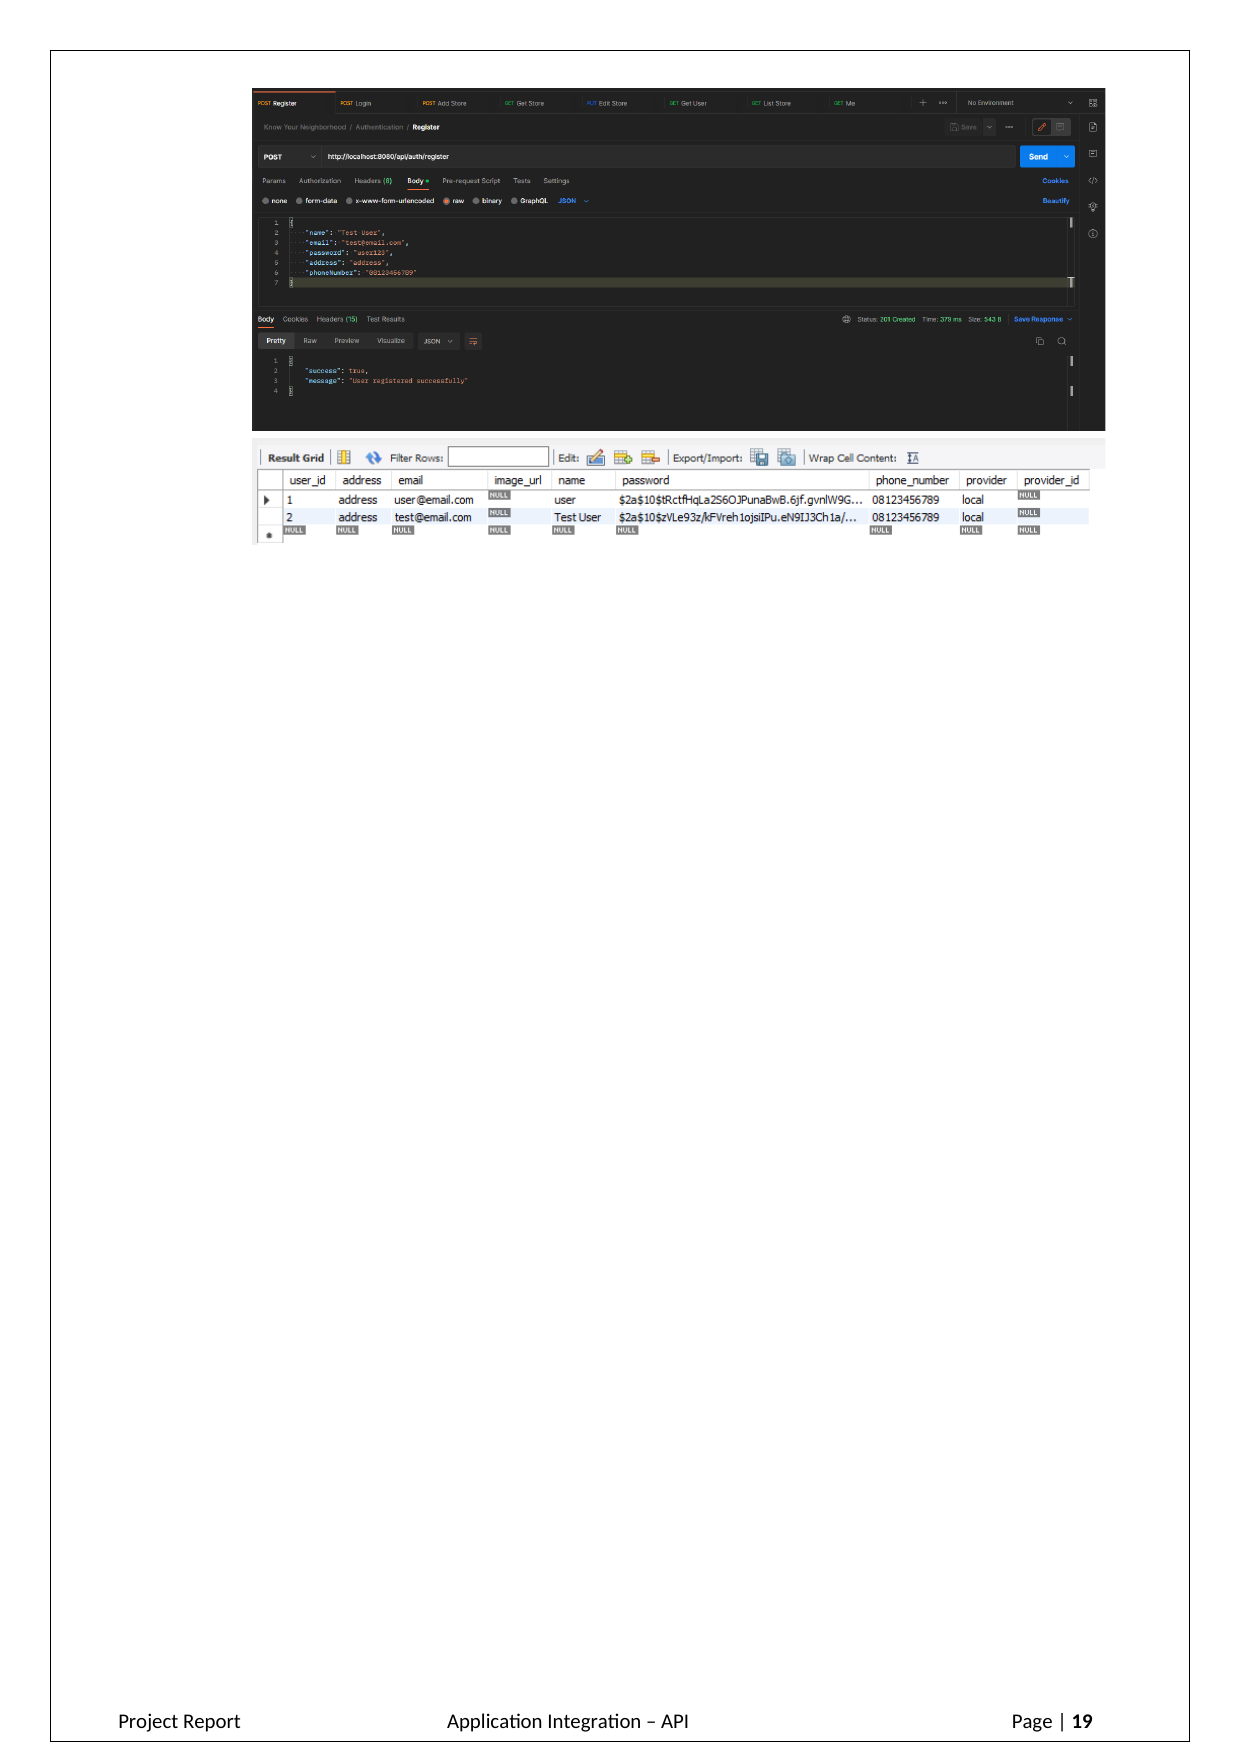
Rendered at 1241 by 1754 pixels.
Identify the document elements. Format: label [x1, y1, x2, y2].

picture [252, 88, 1106, 431]
picture [252, 438, 1106, 545]
